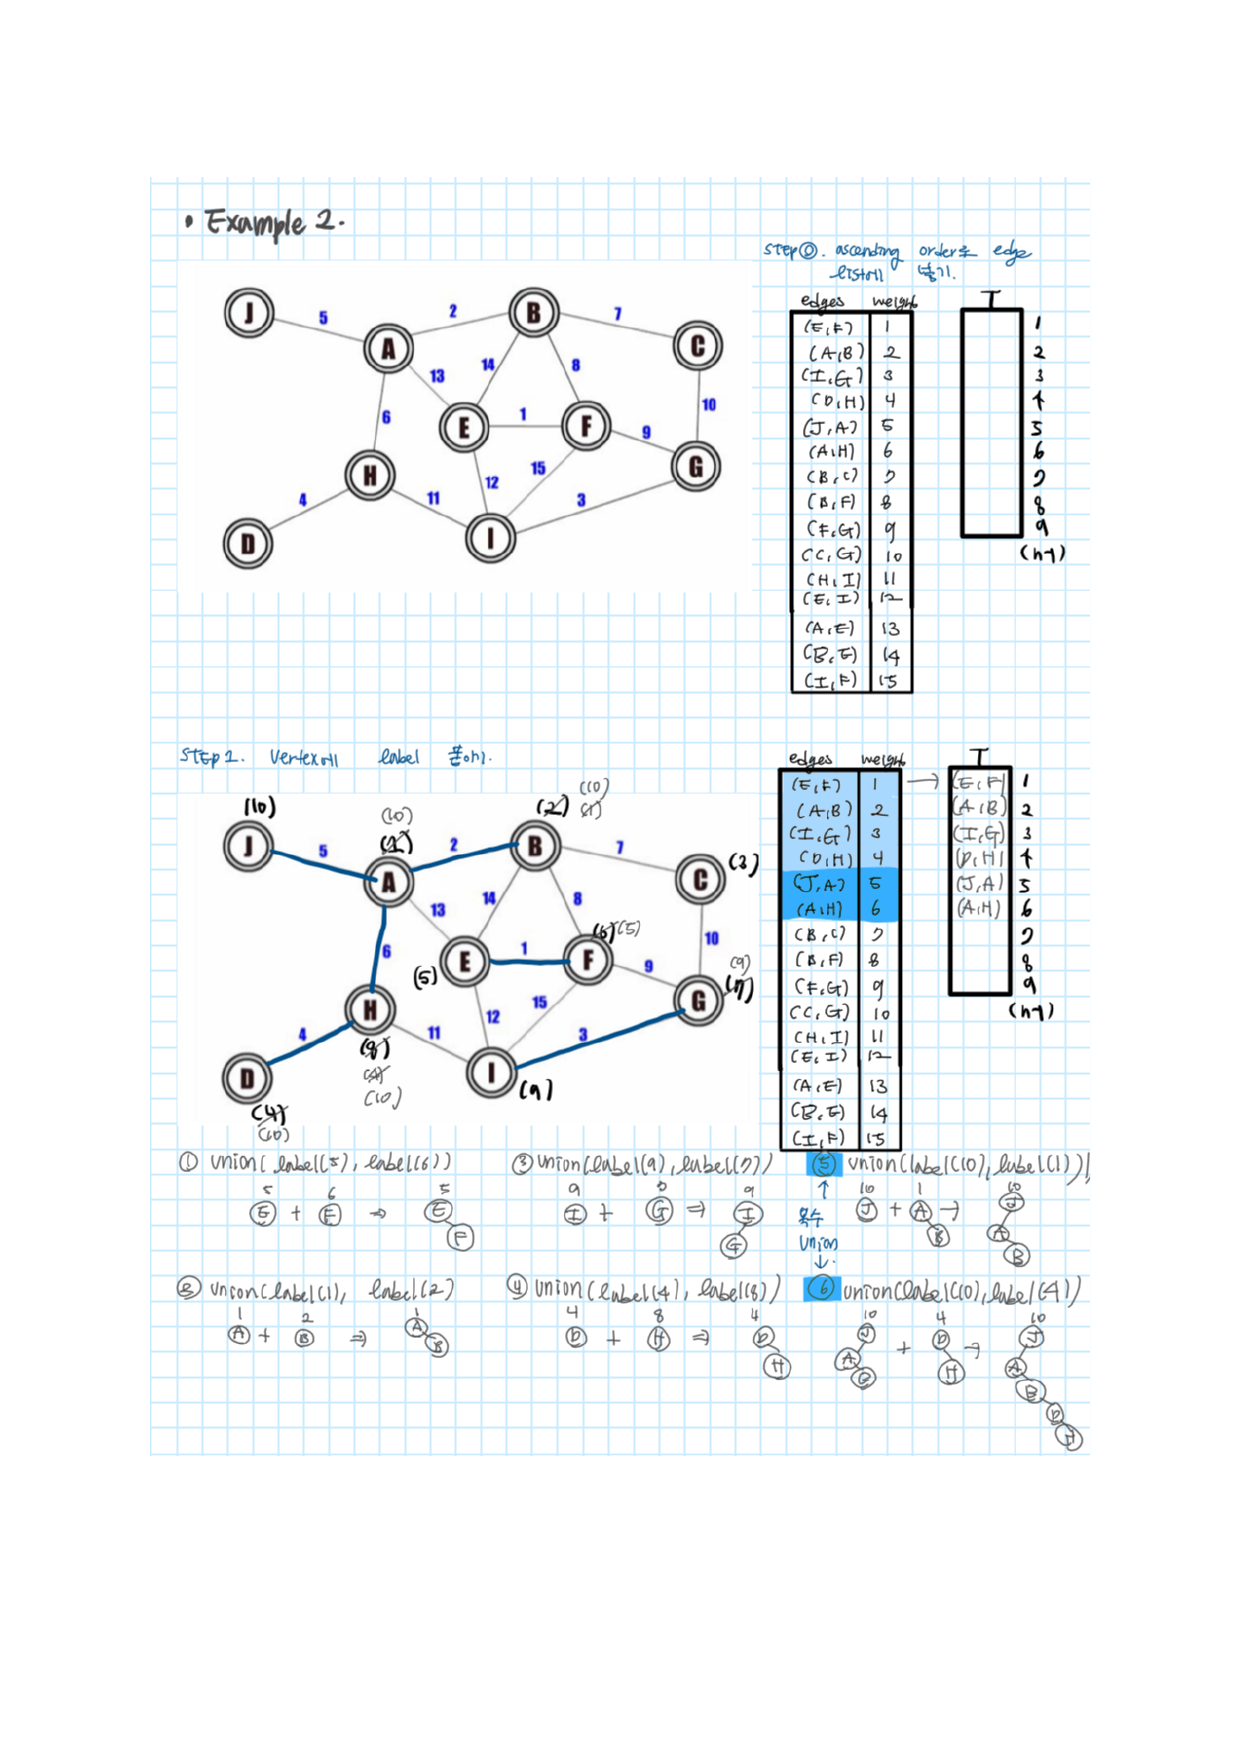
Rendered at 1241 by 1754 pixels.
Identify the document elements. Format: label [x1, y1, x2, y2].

picture [150, 177, 1091, 1456]
